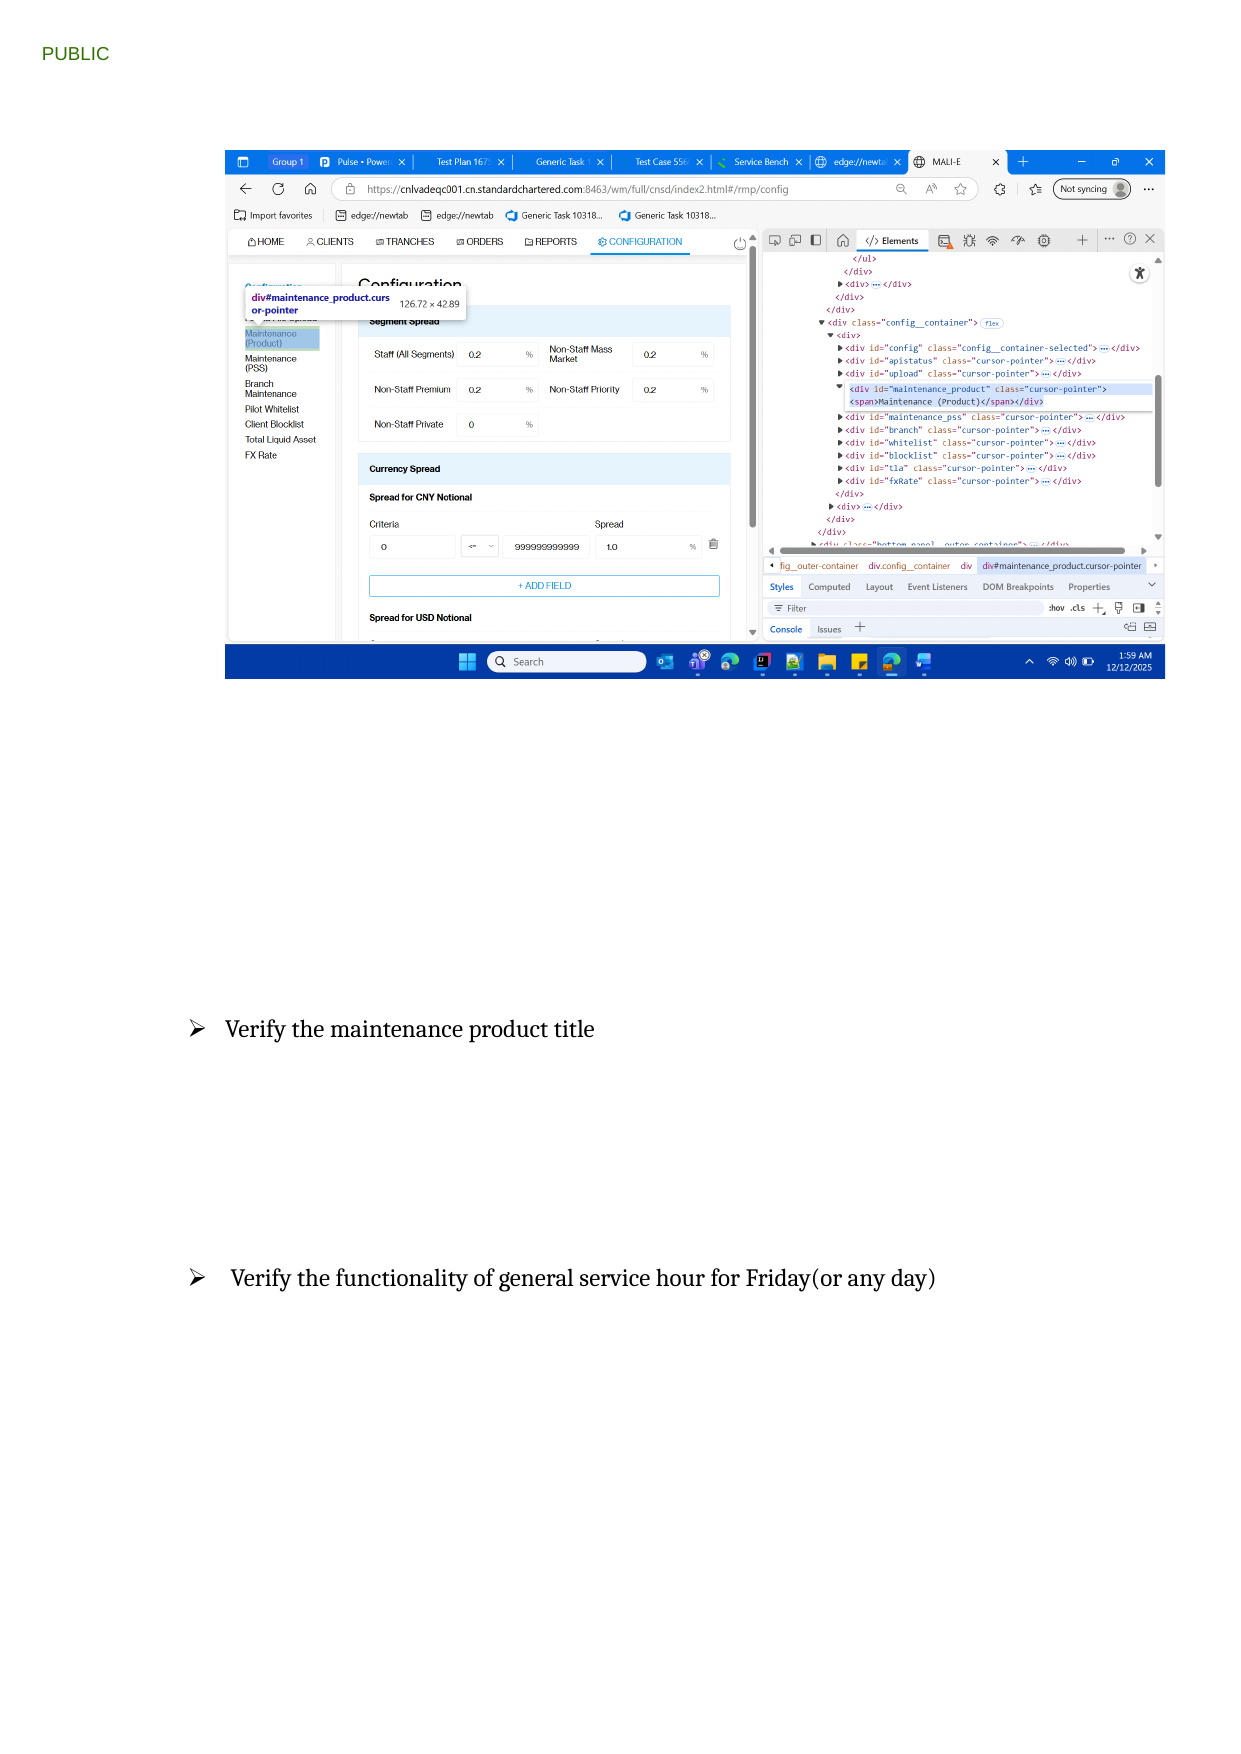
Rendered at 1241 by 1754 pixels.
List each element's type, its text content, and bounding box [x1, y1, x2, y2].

picture [225, 150, 1166, 679]
list Verify the maintenance product title [187, 1015, 1090, 1044]
list Verify the functionality of general service hour for Friday(or any day) [187, 1263, 1090, 1292]
